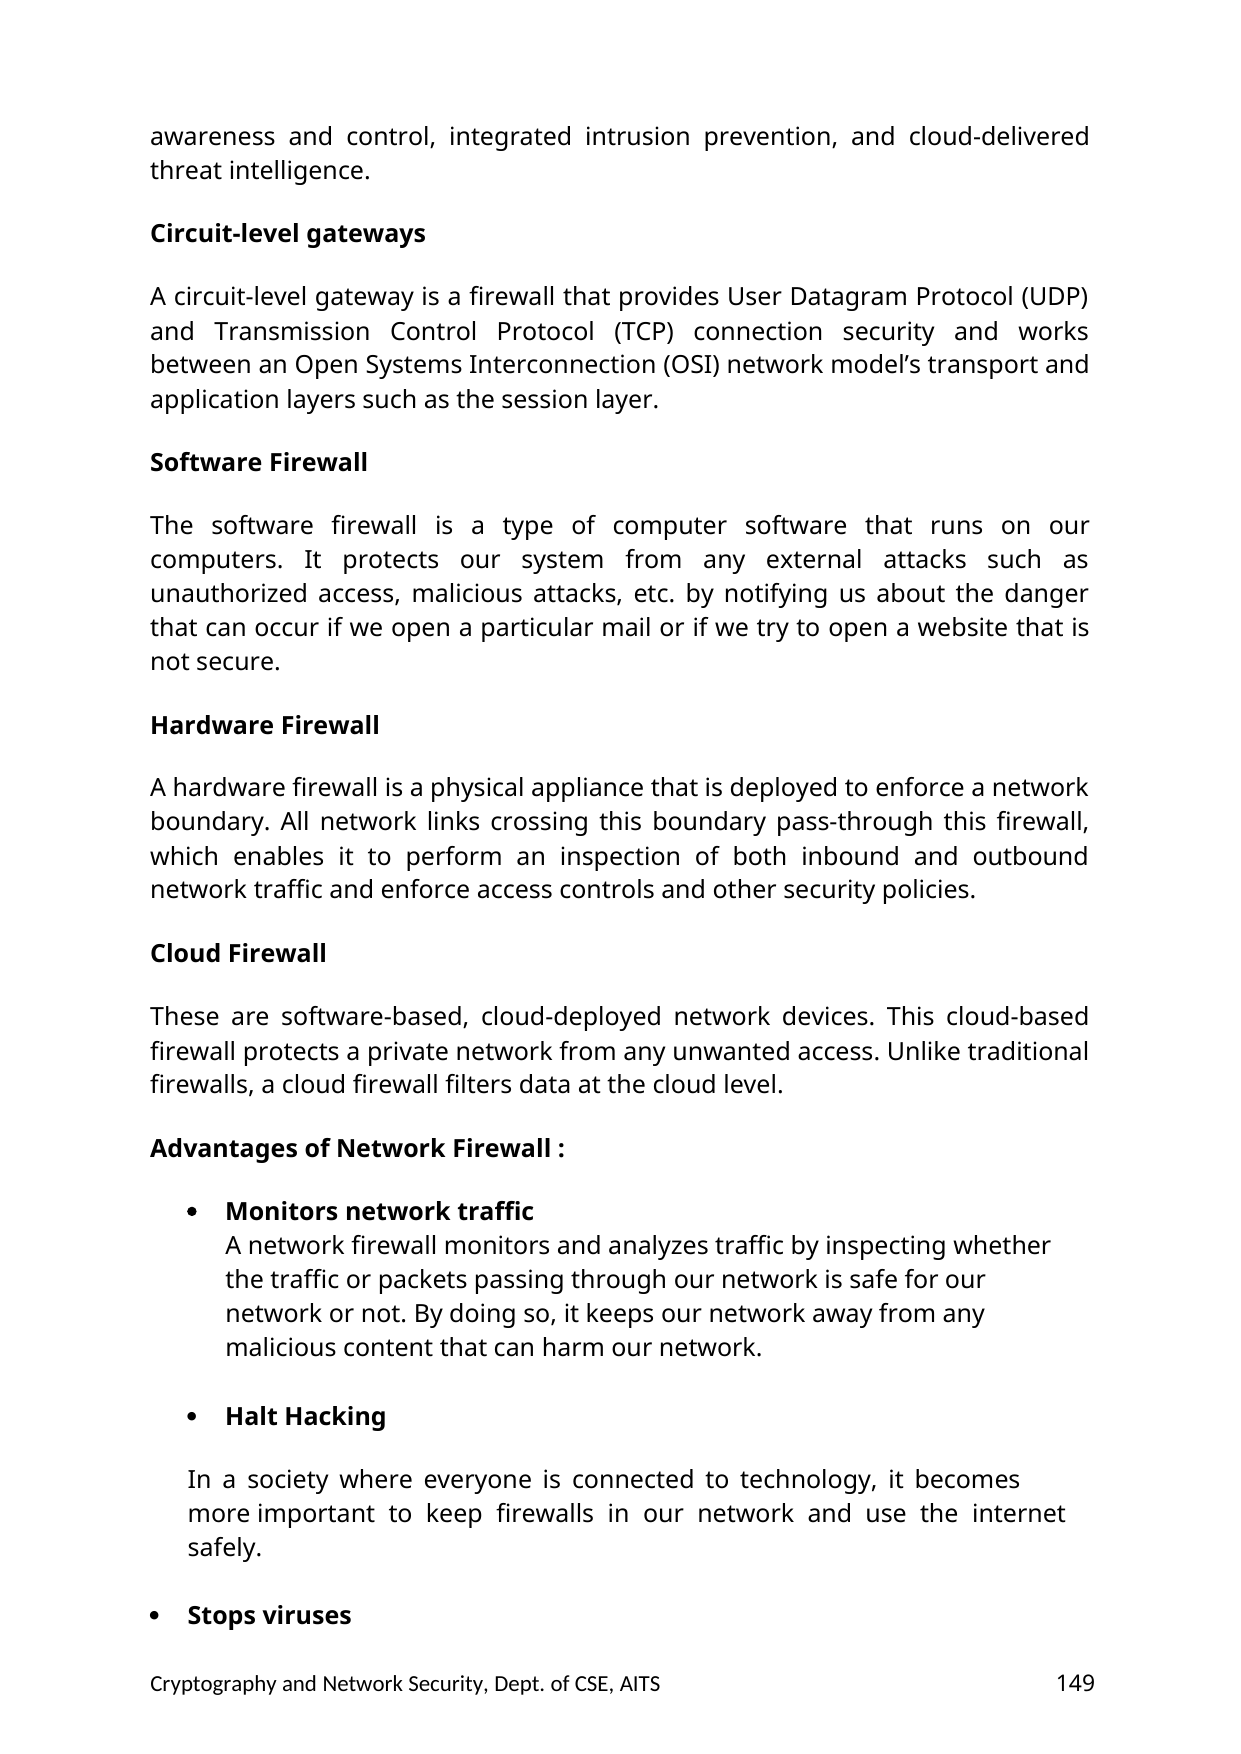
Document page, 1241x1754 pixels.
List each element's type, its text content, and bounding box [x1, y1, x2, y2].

text The software firewall is a type of computer software that runs on our computers. It protects our system from any external attacks such as unauthorized access, malicious attacks, etc. by notifying us about the danger that can occur if we open a particular mail or if we try to open a website that is not secure. [150, 507, 1090, 678]
list Monitors network traffic [187, 1193, 1213, 1227]
subtitle Circuit-level gateways [150, 216, 1213, 250]
text A hardware firewall is a physical appliance that is deployed to enforce a network boundary. All network links crossing this boundary pass-through this firewall, which enables it to perform an inspection of both inbound and outbound network traffic and enforce access controls and other security policies. [150, 770, 1090, 906]
subtitle Advantages of Network Firewall : [150, 1131, 1213, 1165]
subtitle Cloud Firewall [150, 936, 1213, 970]
subtitle Hardware Firewall [150, 707, 1213, 741]
subtitle Stops viruses [150, 1597, 1213, 1631]
text awareness and control, integrated intrusion prevention, and cloud-delivered threat intelligence. [150, 118, 1090, 186]
text A circuit-level gateway is a firewall that provides User Datagram Protocol (UDP) and Transmission Control Protocol (TCP) connection security and works between an Open Systems Interconnection (OSI) network model’s transport and application layers such as the session layer. [150, 279, 1090, 415]
text A network firewall monitors and analyzes traffic by inspecting whether the traffic or packets passing through our network is safe for our network or not. By doing so, it keeps our network away from any malicious content that can harm our network. [225, 1227, 1081, 1364]
text These are software-based, cloud-deployed network devices. This cloud-based firewall protects a private network from any unwanted access. Unlike traditional firewalls, a cloud firewall filters data at the cloud level. [150, 999, 1090, 1101]
subtitle Software Firewall [150, 444, 1213, 478]
subtitle Halt Hacking [187, 1398, 1213, 1432]
text In a society where everyone is connected to technology, it becomes more important to keep firewalls in our network and use the internet safely. [187, 1461, 1092, 1564]
